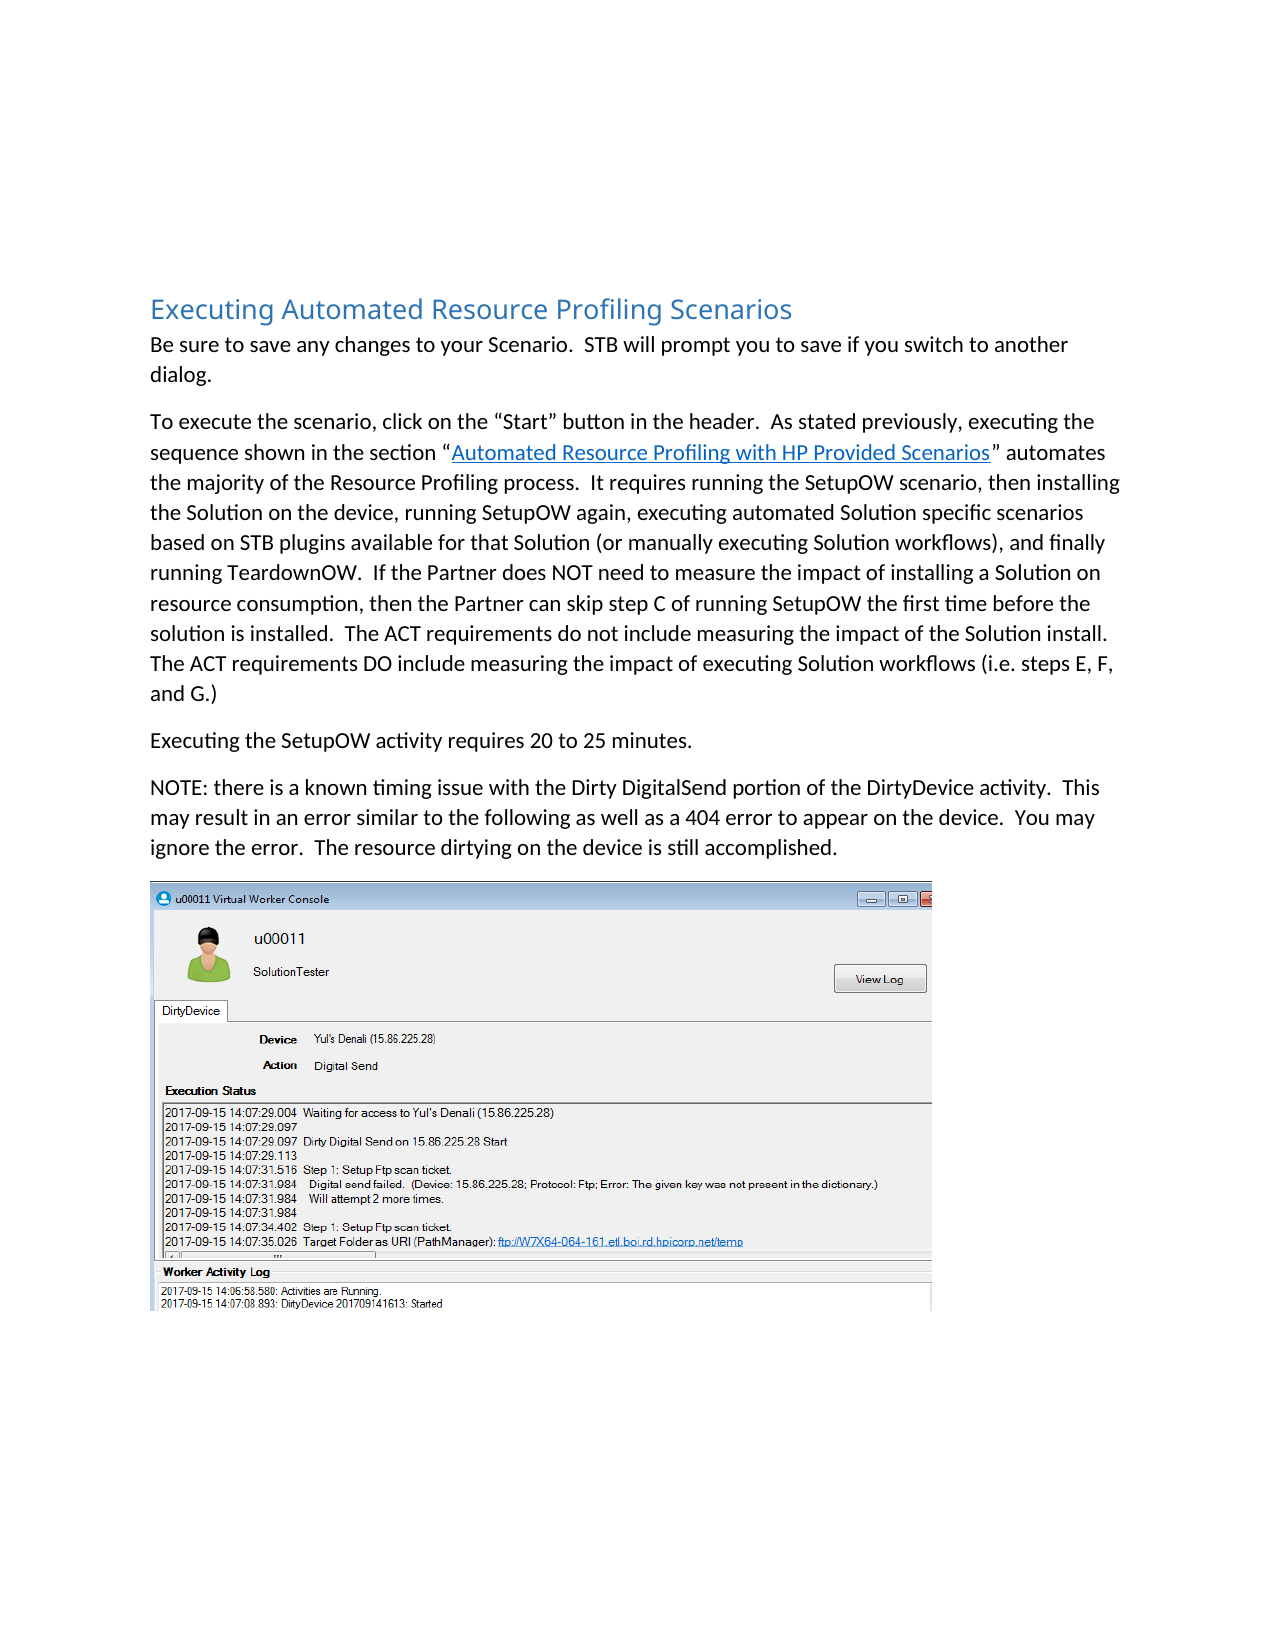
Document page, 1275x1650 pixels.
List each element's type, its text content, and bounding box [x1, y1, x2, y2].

text To execute the scenario, click on the “Start” button in the header. As stated previously, executing the sequence shown in the section “Automated Resource Profiling with HP Provided Scenarios” automates the majority of the Resource Profiling process. It requires running the SetupOW scenario, then installing the Solution on the device, running SetupOW again, executing automated Solution specific scenarios based on STB plugins available for that Solution (or manually executing Solution workflows), and finally running TeardownOW. If the Partner does NOT need to measure the impact of installing a Solution on resource consumption, then the Partner can skip step C of running SetupOW the first time before the solution is installed. The ACT requirements do not include measuring the impact of the Solution install. The ACT requirements DO include measuring the impact of executing Solution workflows (i.e. steps E, F, and G.) [150, 407, 1125, 707]
text Executing the SetupOW activity requires 20 to 25 minutes. [150, 726, 1125, 754]
subtitle Executing Automated Resource Profiling Scenarios [150, 291, 1125, 327]
text NOTE: there is a known timing issue with the Dirty DigitalSend portion of the DirtyDevice activity. This may result in an error similar to the following as well as a 404 error to appear on the device. You may ignore the error. The resource dirtying on the device is still accomplished. [150, 773, 1125, 862]
picture [150, 881, 932, 1311]
text Be sure to save any changes to your Scenario. STB will prompt you to save if you switch to another dialog. [150, 330, 1125, 389]
